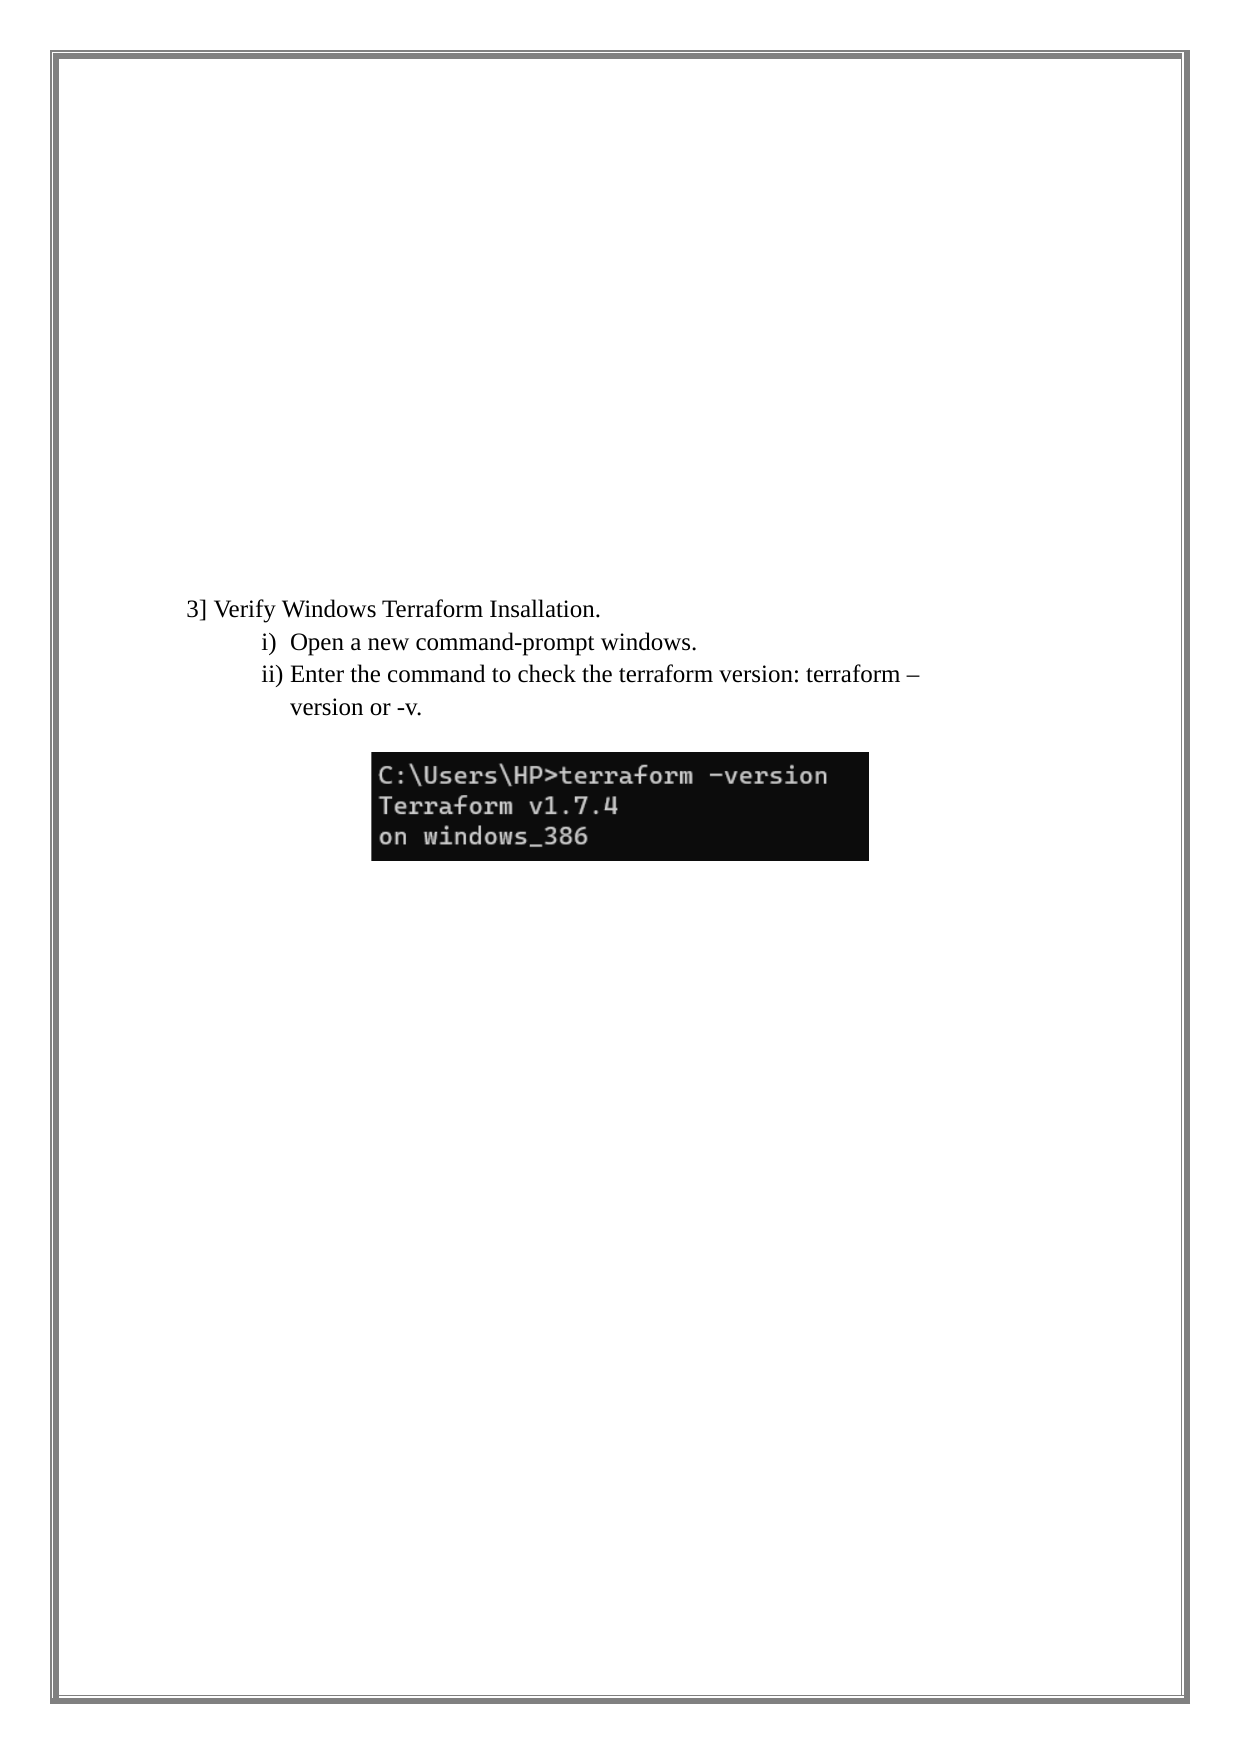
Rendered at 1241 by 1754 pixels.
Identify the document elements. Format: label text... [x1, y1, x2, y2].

list Verify Windows Terraform Insallation. [186, 594, 977, 623]
list Enter the command to check the terraform version: terraform –version or -v. [261, 659, 977, 720]
list Open a new command-prompt windows. [261, 627, 977, 656]
picture [371, 752, 869, 861]
